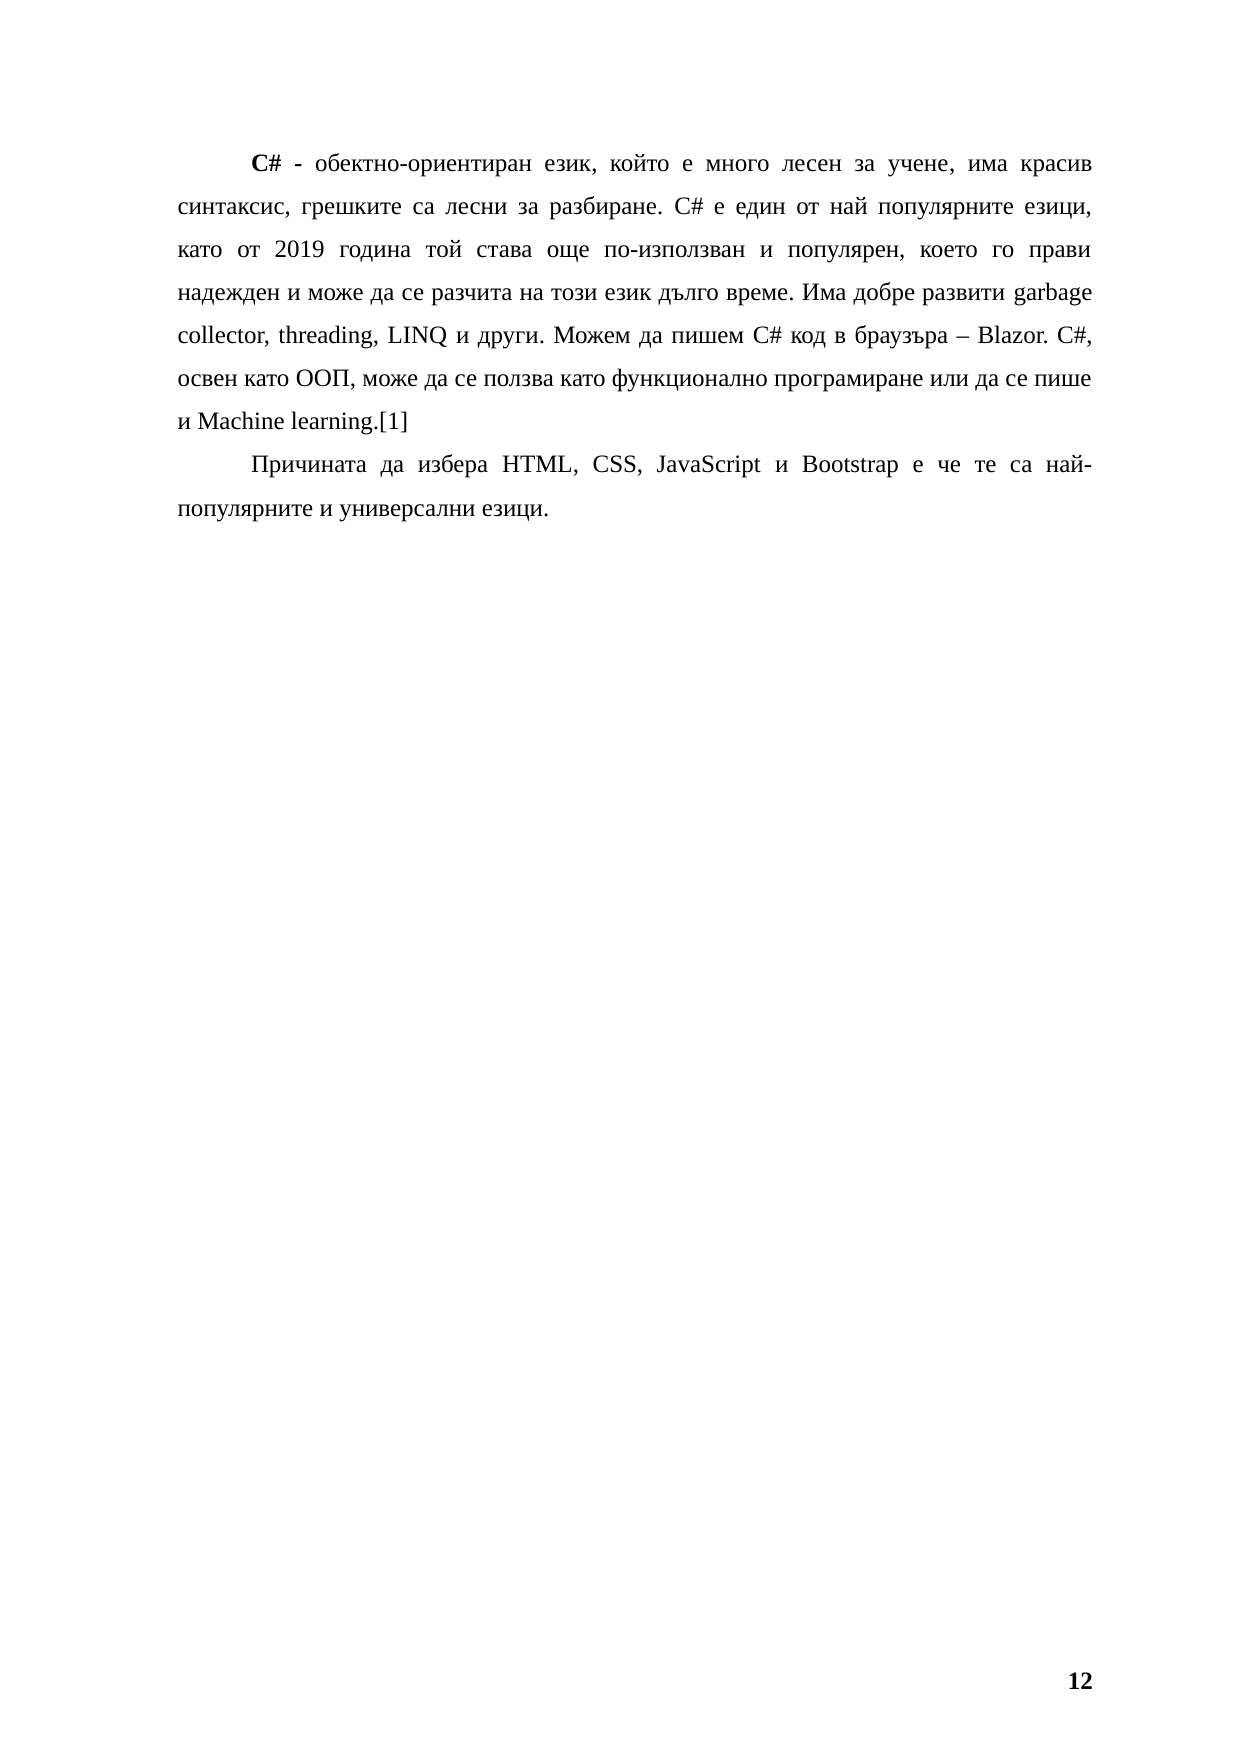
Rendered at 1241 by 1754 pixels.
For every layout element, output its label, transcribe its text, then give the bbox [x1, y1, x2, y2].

text C# - обектно-ориентиран език, който е много лесен за учене, има красив синтаксис, грешките са лесни за разбиране. C# е един от най популярните езици, като от 2019 година той става още по-използван и популярен, което го прави надежден и може да се разчита на този език дълго време. Има добре развити garbage collector, threading, LINQ и други. Можем да пишем C# код в браузъра – Blazor. C#, освен като ООП, може да се ползва като функционално програмиране или да се пише и Machine learning.[1] [177, 148, 1092, 435]
text Причината да избера HTML, CSS, JavaScript и Bootstrap е че те са най-популярните и универсални езици. [177, 449, 1092, 521]
